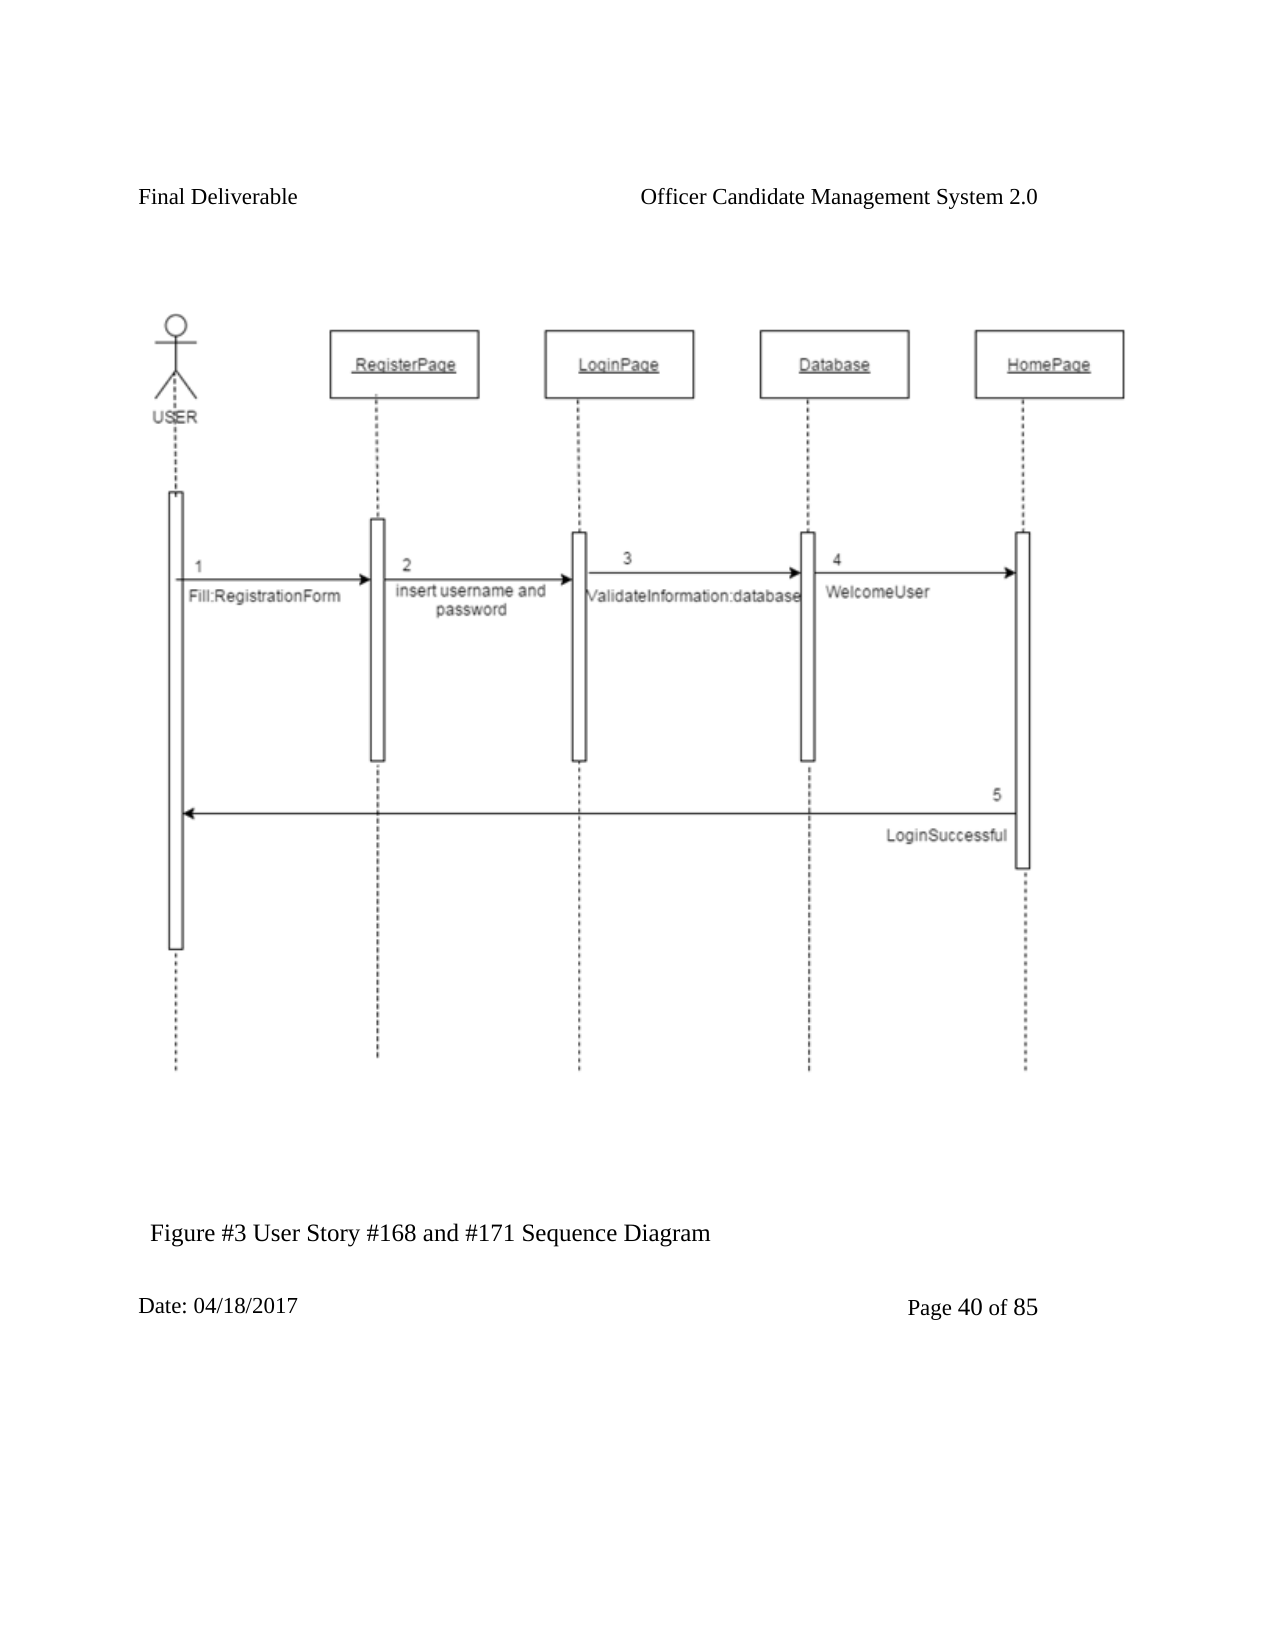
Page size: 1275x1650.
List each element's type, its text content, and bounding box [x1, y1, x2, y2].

picture [150, 313, 1125, 1074]
text Figure #3 User Story #168 and #171 Sequence Diagram [150, 1218, 1125, 1246]
